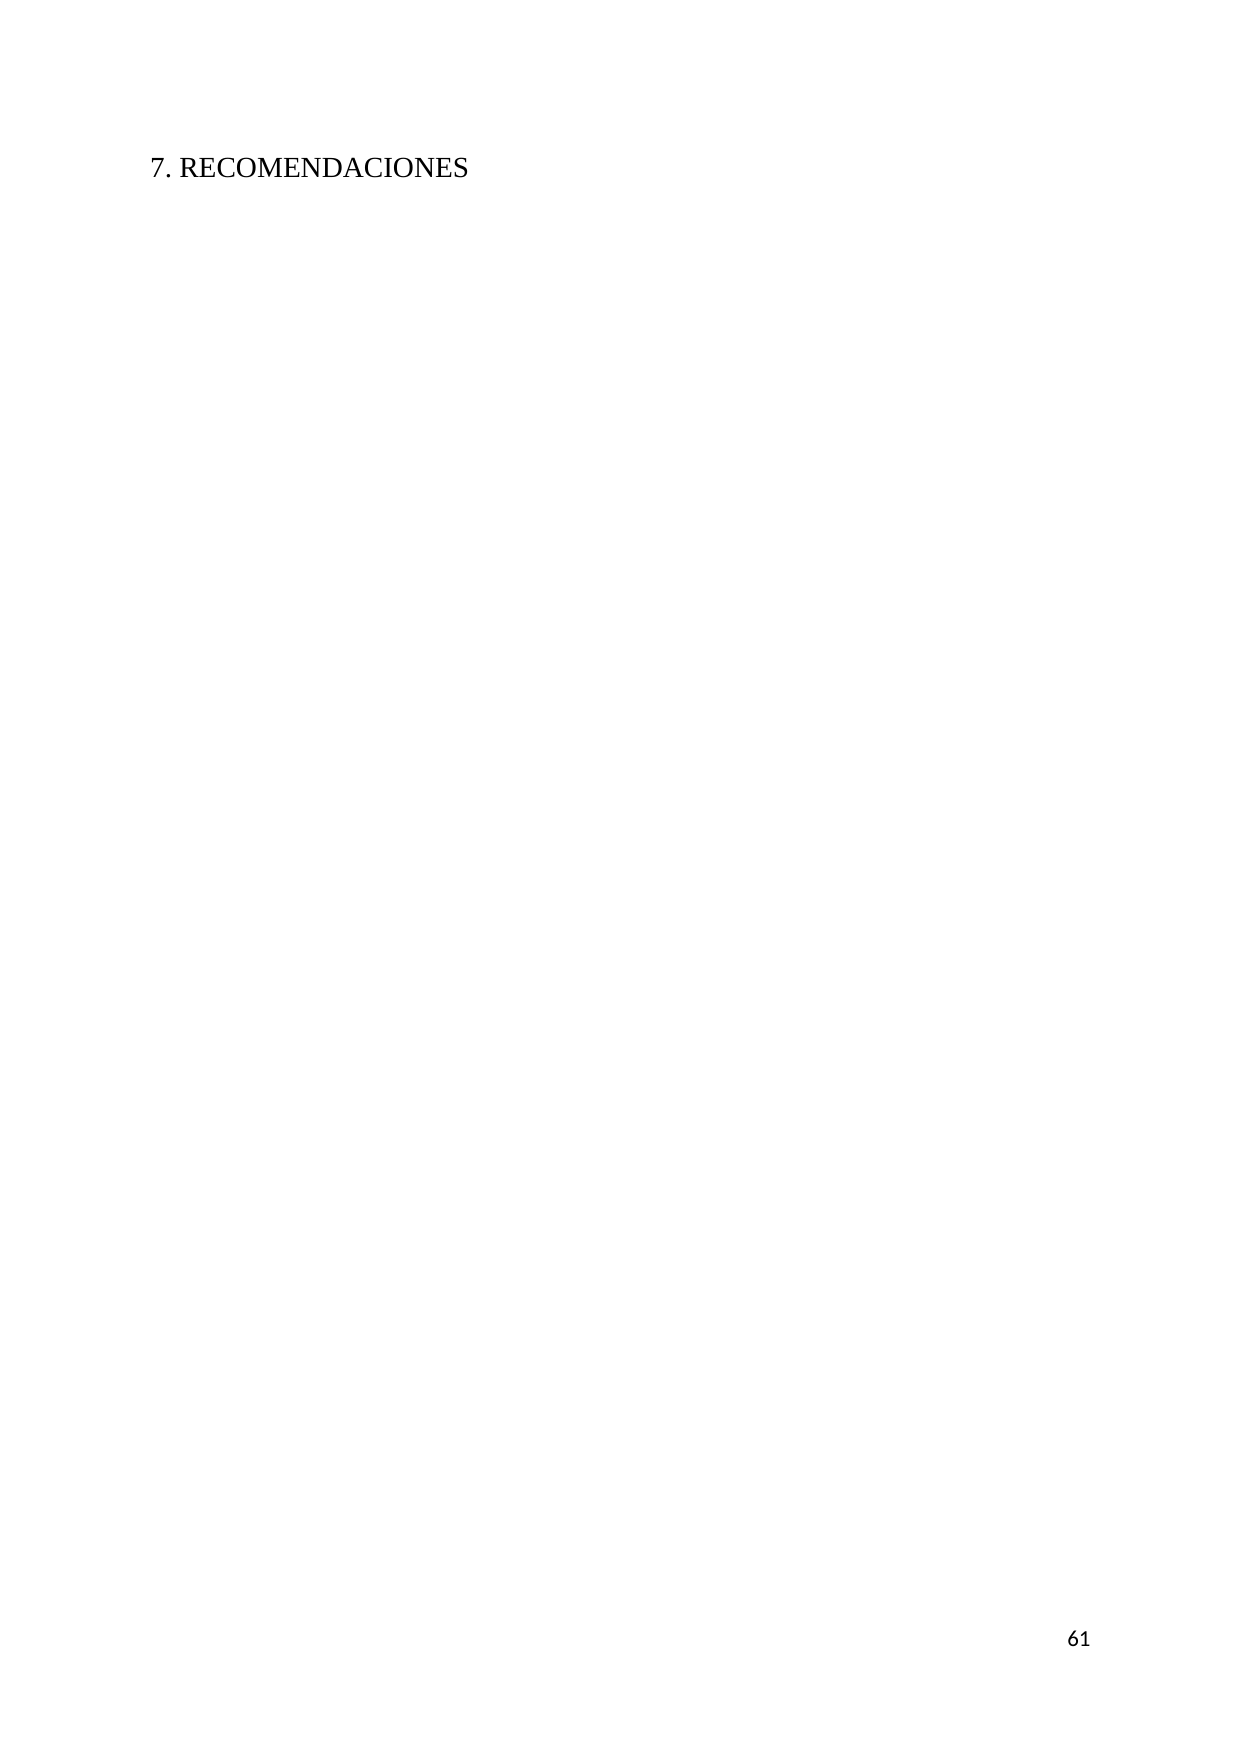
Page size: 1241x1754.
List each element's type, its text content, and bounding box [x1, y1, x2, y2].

subtitle 7. RECOMENDACIONES [150, 150, 1090, 183]
